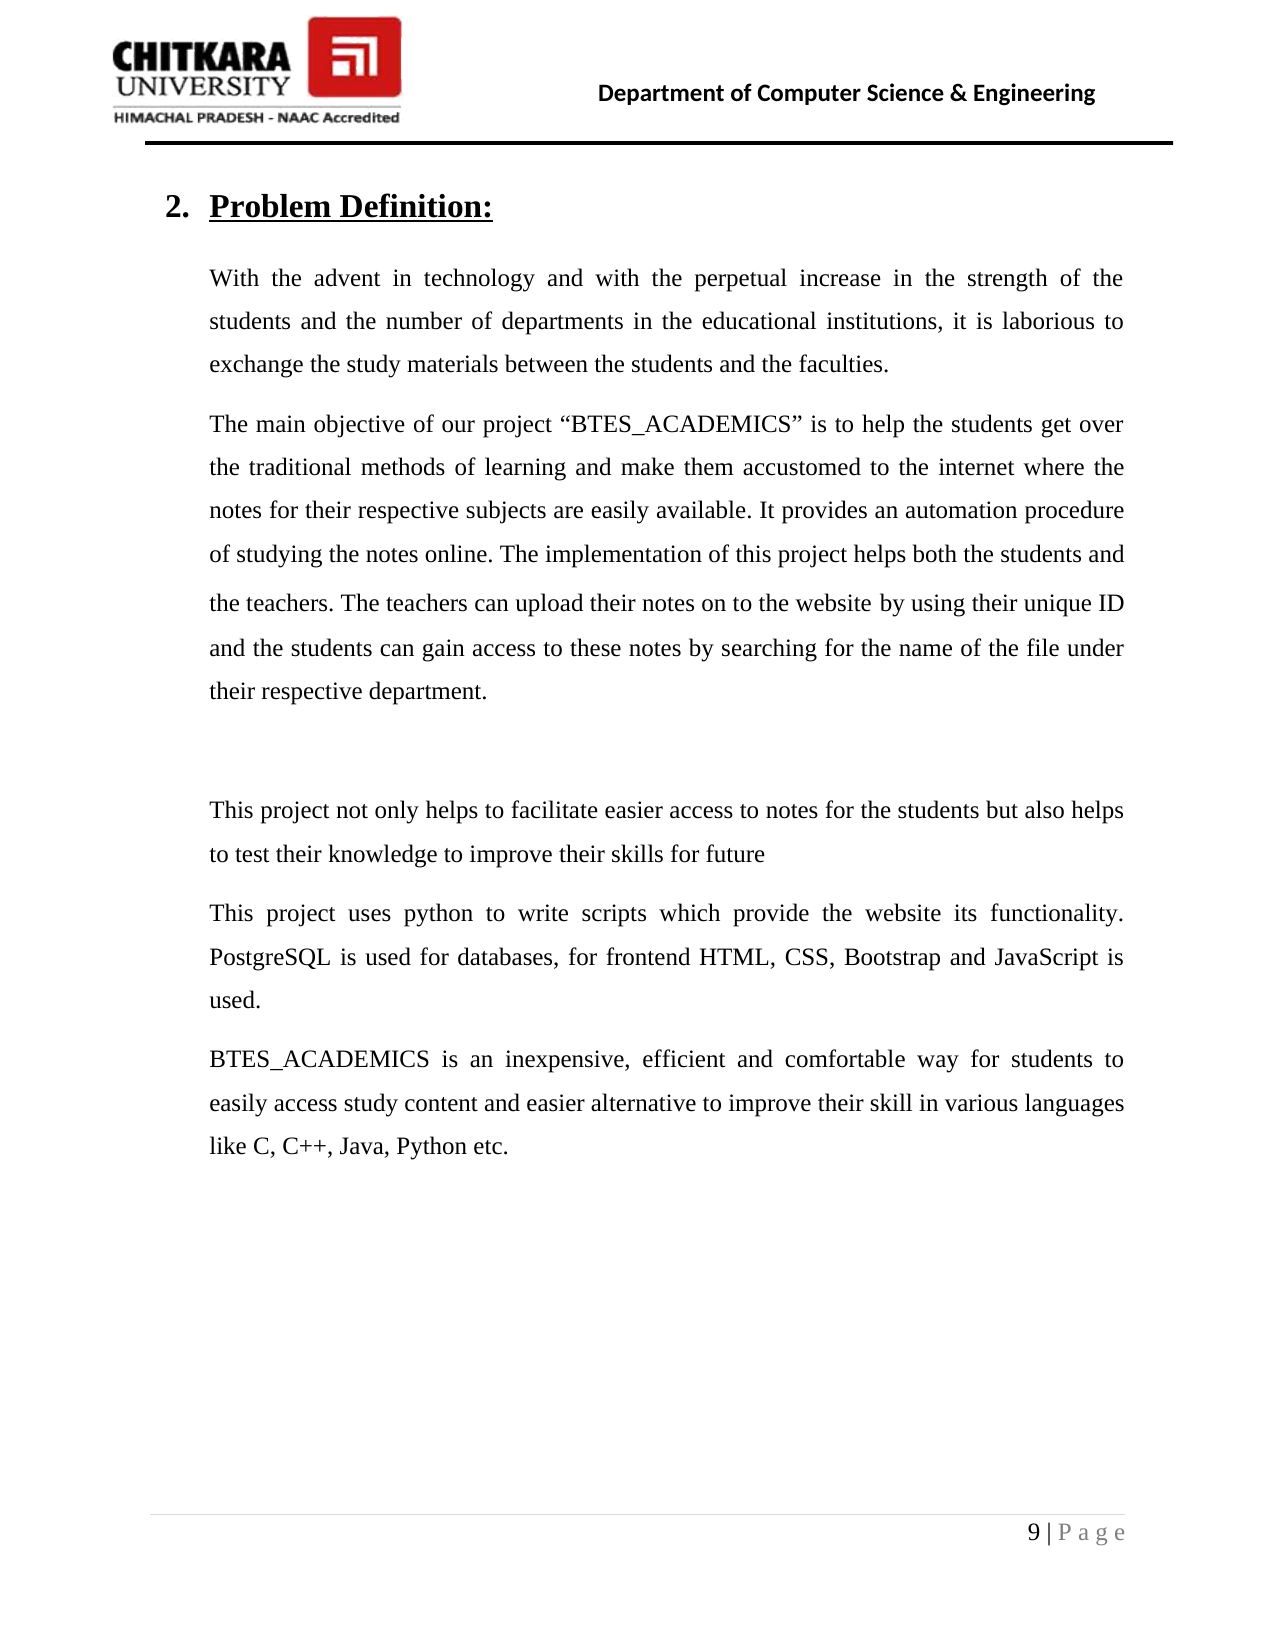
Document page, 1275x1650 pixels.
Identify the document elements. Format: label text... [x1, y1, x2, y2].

picture [97, 15, 408, 129]
text This project not only helps to facilitate easier access to notes for the students but also helps to test their knowledge to improve their skills for future [209, 796, 1125, 867]
text With the advent in technology and with the perpetual increase in the strength of the students and the number of departments in the educational institutions, it is laborious to exchange the study materials between the students and the faculties. [209, 263, 1125, 378]
text The main objective of our project “BTES_ACADEMICS” is to help the students get over the traditional methods of learning and make them accustomed to the internet where the notes for their respective subjects are easily available. It provides an automation procedure of studying the notes online. The implementation of this project helps both the students and the teachers. The teachers can upload their notes on to the website by using their unique ID and the students can gain access to these notes by searching for the name of the file under their respective department. [209, 409, 1125, 705]
text This project uses python to write scripts which provide the website its functionality. PostgreSQL is used for databases, for frontend HTML, CSS, Bootstrap and JavaScript is used. [209, 898, 1125, 1013]
list Problem Definition: [165, 187, 1125, 225]
text BTES_ACADEMICS is an inexpensive, efficient and comfortable way for students to easily access study content and easier alternative to improve their skill in various languages like C, C++, Java, Python etc. [209, 1044, 1125, 1159]
picture [145, 141, 1174, 145]
